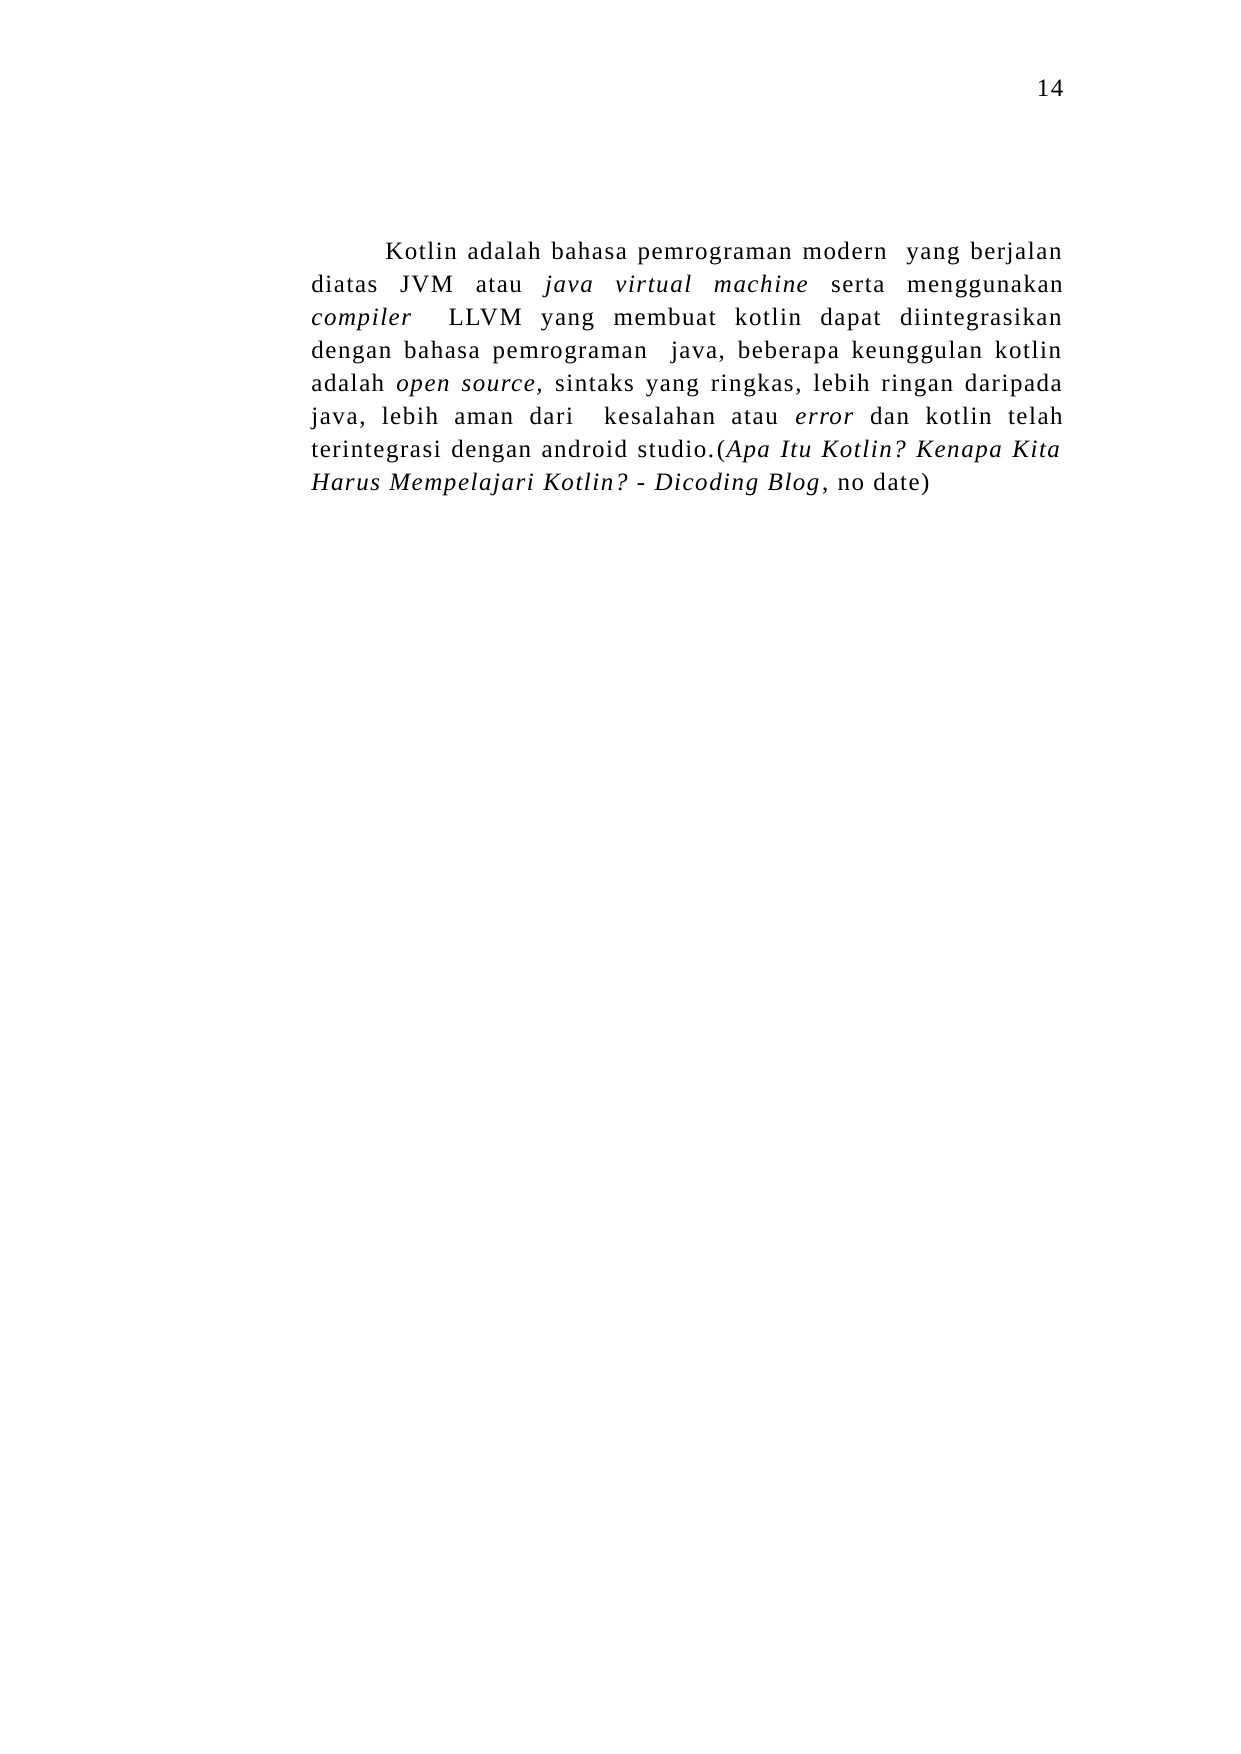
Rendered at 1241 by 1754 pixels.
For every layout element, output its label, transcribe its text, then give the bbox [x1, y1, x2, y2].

title Kotlin adalah bahasa pemrograman modern yang berjalan diatas JVM atau java virtual machine serta menggunakan compiler LLVM yang membuat kotlin dapat diintegrasikan dengan bahasa pemrograman java, beberapa keunggulan kotlin adalah open source, sintaks yang ringkas, lebih ringan daripada java, lebih aman dari kesalahan atau error dan kotlin telah terintegrasi dengan android studio.(Apa Itu Kotlin? Kenapa Kita Harus Mempelajari Kotlin? - Dicoding Blog, no date) [311, 236, 1063, 496]
